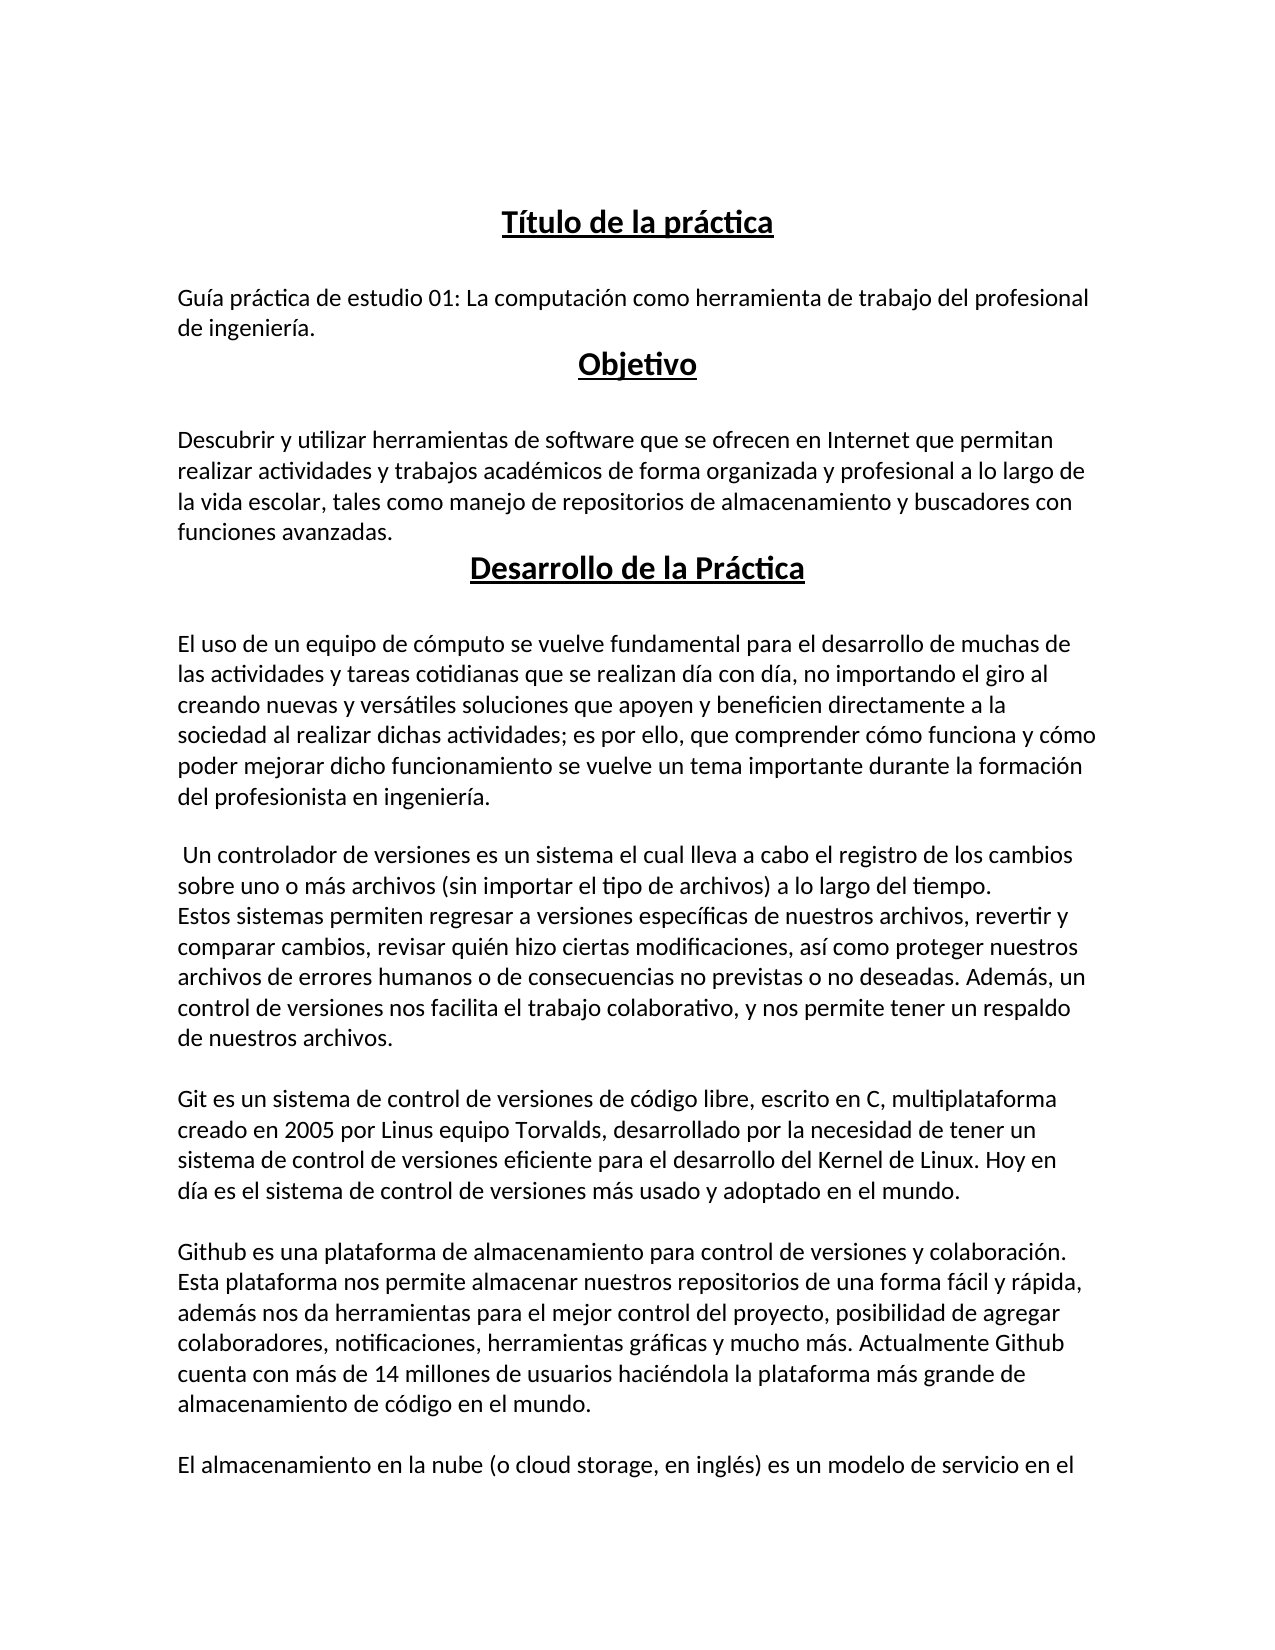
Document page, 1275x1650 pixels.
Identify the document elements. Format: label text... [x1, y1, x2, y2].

text además nos da herramientas para el mejor control del proyecto, posibilidad de agregar [177, 1297, 1098, 1328]
text Estos sistemas permiten regresar a versiones específicas de nuestros archivos, revertir y [177, 900, 1098, 931]
text comparar cambios, revisar quién hizo ciertas modificaciones, así como proteger nuestros [177, 931, 1098, 961]
text las actividades y tareas cotidianas que se realizan día con día, no importando el giro al [177, 659, 1098, 689]
text Esta plataforma nos permite almacenar nuestros repositorios de una forma fácil y rápida, [177, 1267, 1098, 1297]
text Github es una plataforma de almacenamiento para control de versiones y colaboración. [177, 1236, 1098, 1267]
text funciones avanzadas. [177, 516, 1098, 547]
text El almacenamiento en la nube (o cloud storage, en inglés) es un modelo de servicio en el [177, 1450, 1098, 1480]
text sistema de control de versiones eficiente para el desarrollo del Kernel de Linux. Hoy en [177, 1144, 1098, 1175]
text cuenta con más de 14 millones de usuarios haciéndola la plataforma más grande de [177, 1358, 1098, 1389]
text control de versiones nos facilita el trabajo colaborativo, y nos permite tener un respaldo de nuestros archivos. [177, 992, 1098, 1053]
text realizar actividades y trabajos académicos de forma organizada y profesional a lo largo de [177, 455, 1098, 486]
text Un controlador de versiones es un sistema el cual lleva a cabo el registro de los cambios [177, 839, 1098, 870]
text El uso de un equipo de cómputo se vuelve fundamental para el desarrollo de muchas de [177, 628, 1098, 659]
text creando nuevas y versátiles soluciones que apoyen y beneficien directamente a la sociedad al realizar dichas actividades; es por ello, que comprender cómo funciona y cómo poder mejorar dicho funcionamiento se vuelve un tema importante durante la formación del profesionista en ingeniería. [177, 689, 1098, 839]
text la vida escolar, tales como manejo de repositorios de almacenamiento y buscadores con [177, 486, 1098, 516]
text Git es un sistema de control de versiones de código libre, escrito en C, multiplataforma [177, 1083, 1098, 1114]
text día es el sistema de control de versiones más usado y adoptado en el mundo. [177, 1175, 1098, 1206]
text Guía práctica de estudio 01: La computación como herramienta de trabajo del profesional de ingeniería. [177, 282, 1098, 343]
text creado en 2005 por Linus equipo Torvalds, desarrollado por la necesidad de tener un [177, 1114, 1098, 1144]
text almacenamiento de código en el mundo. [177, 1389, 1098, 1419]
text colaboradores, notificaciones, herramientas gráficas y mucho más. Actualmente Github [177, 1328, 1098, 1358]
text Título de la práctica [177, 201, 1098, 241]
text archivos de errores humanos o de consecuencias no previstas o no deseadas. Además, un [177, 961, 1098, 992]
text sobre uno o más archivos (sin importar el tipo de archivos) a lo largo del tiempo. [177, 870, 1098, 900]
text Descubrir y utilizar herramientas de software que se ofrecen en Internet que permitan [177, 424, 1098, 455]
text Objetivo [177, 343, 1098, 384]
text Desarrollo de la Práctica [177, 547, 1098, 587]
